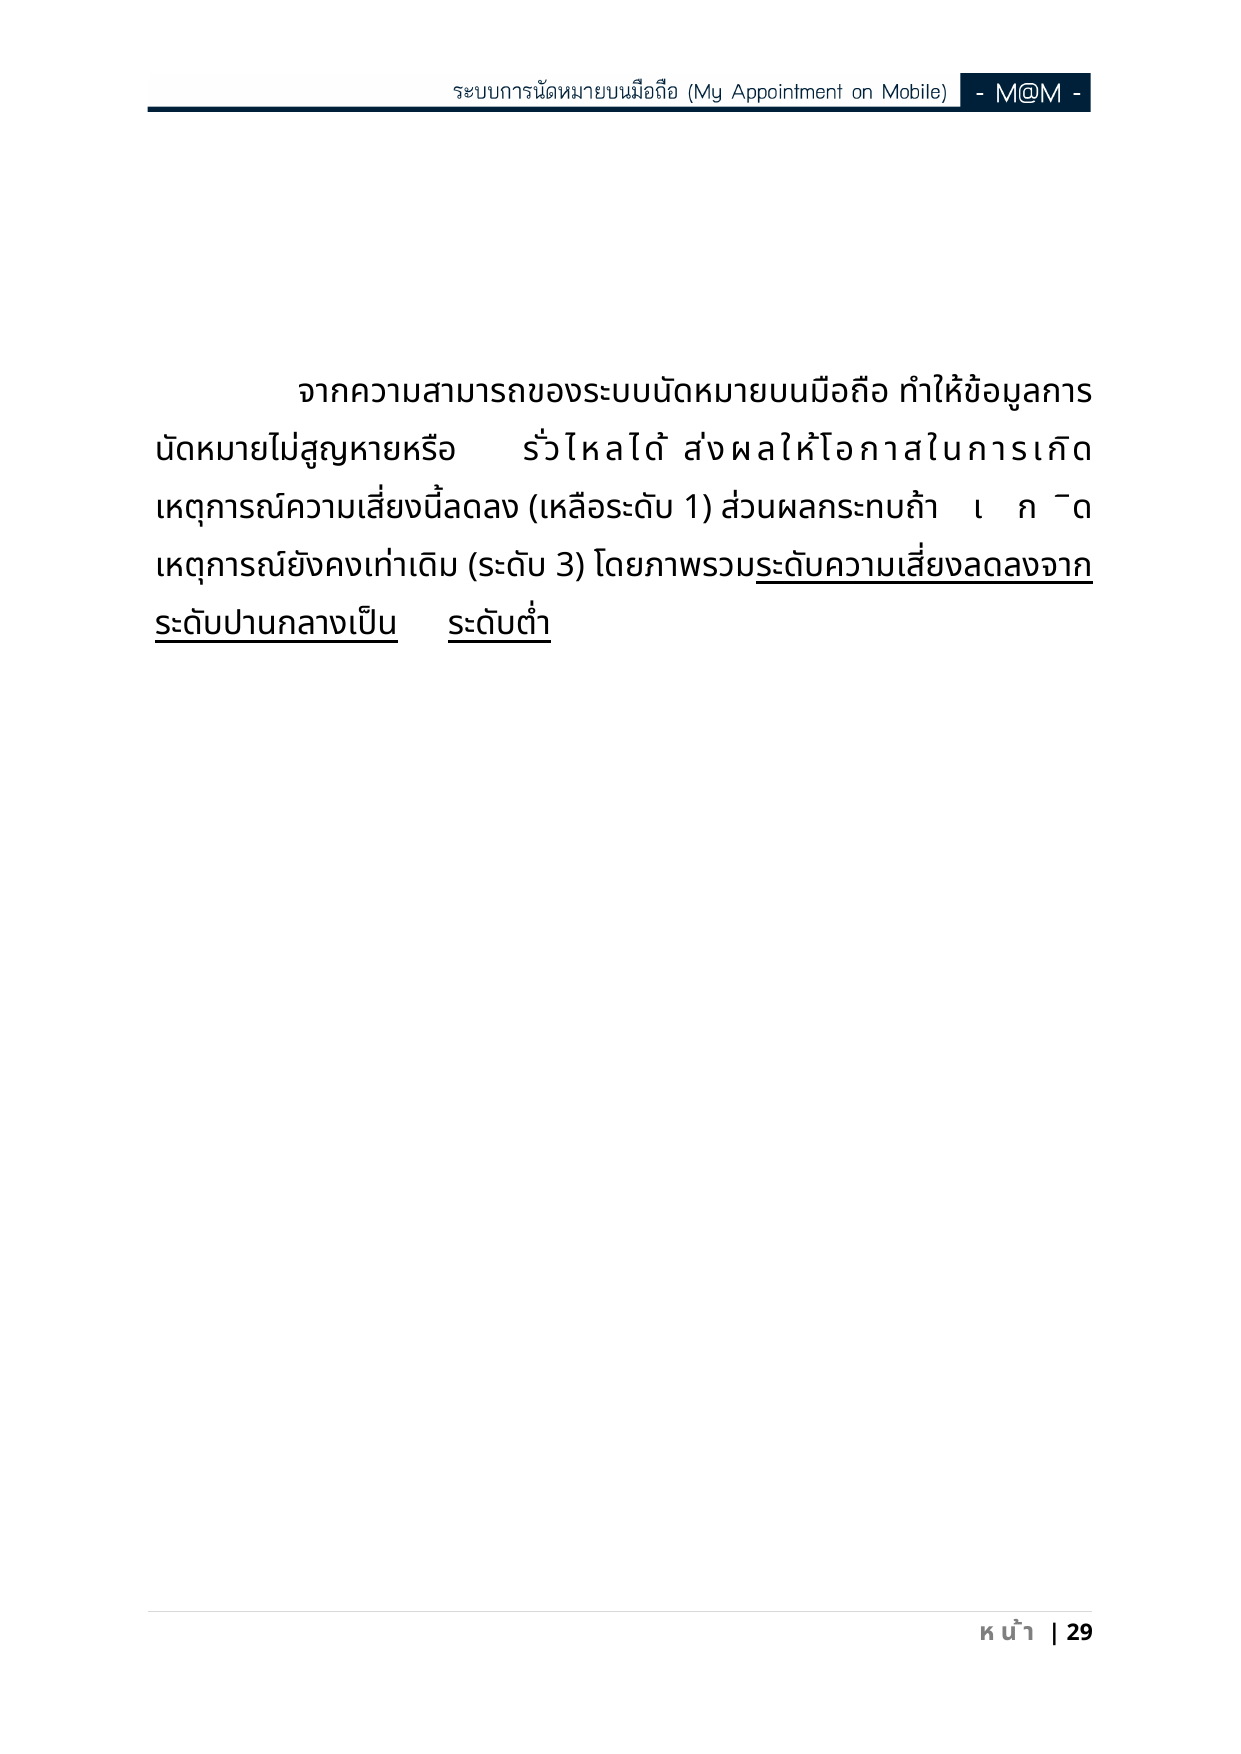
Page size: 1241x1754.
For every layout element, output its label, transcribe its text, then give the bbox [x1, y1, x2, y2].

text จากความสามารถของระบบนัดหมายบนมือถือ ทำให้ข้อมูลการนัดหมายไม่สูญหายหรือ รั่วไหลได้ ส่งผลให้โอกาสในการเกิดเหตุการณ์ความเสี่ยงนี้ลดลง (เหลือระดับ 1) ส่วนผลกระทบถ้า เกิดเหตุการณ์ยังคงเท่าเดิม (ระดับ 3) โดยภาพรวมระดับความเสี่ยงลดลงจากระดับปานกลางเป็น ระดับต่ำ [154, 367, 1092, 650]
picture [147, 73, 1091, 112]
